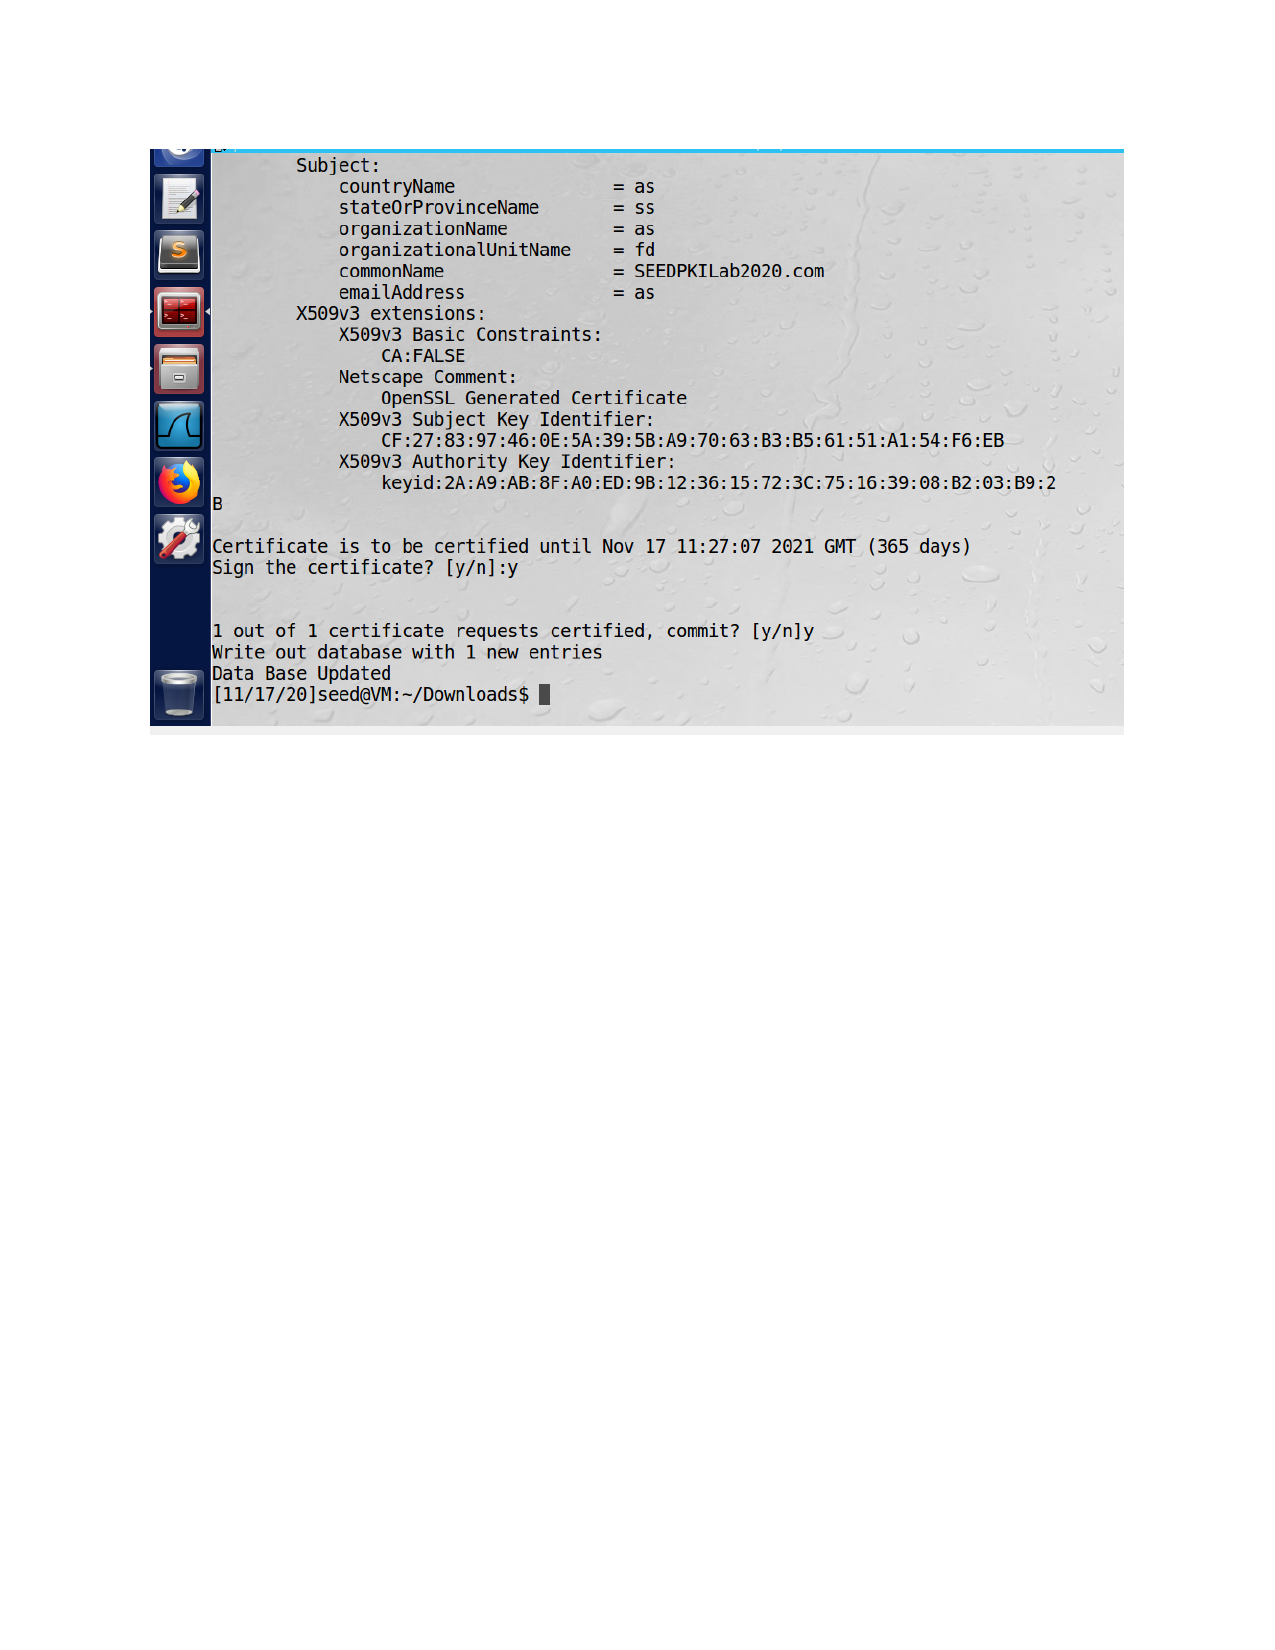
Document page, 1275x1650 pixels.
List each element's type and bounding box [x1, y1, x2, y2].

picture [150, 149, 1124, 735]
